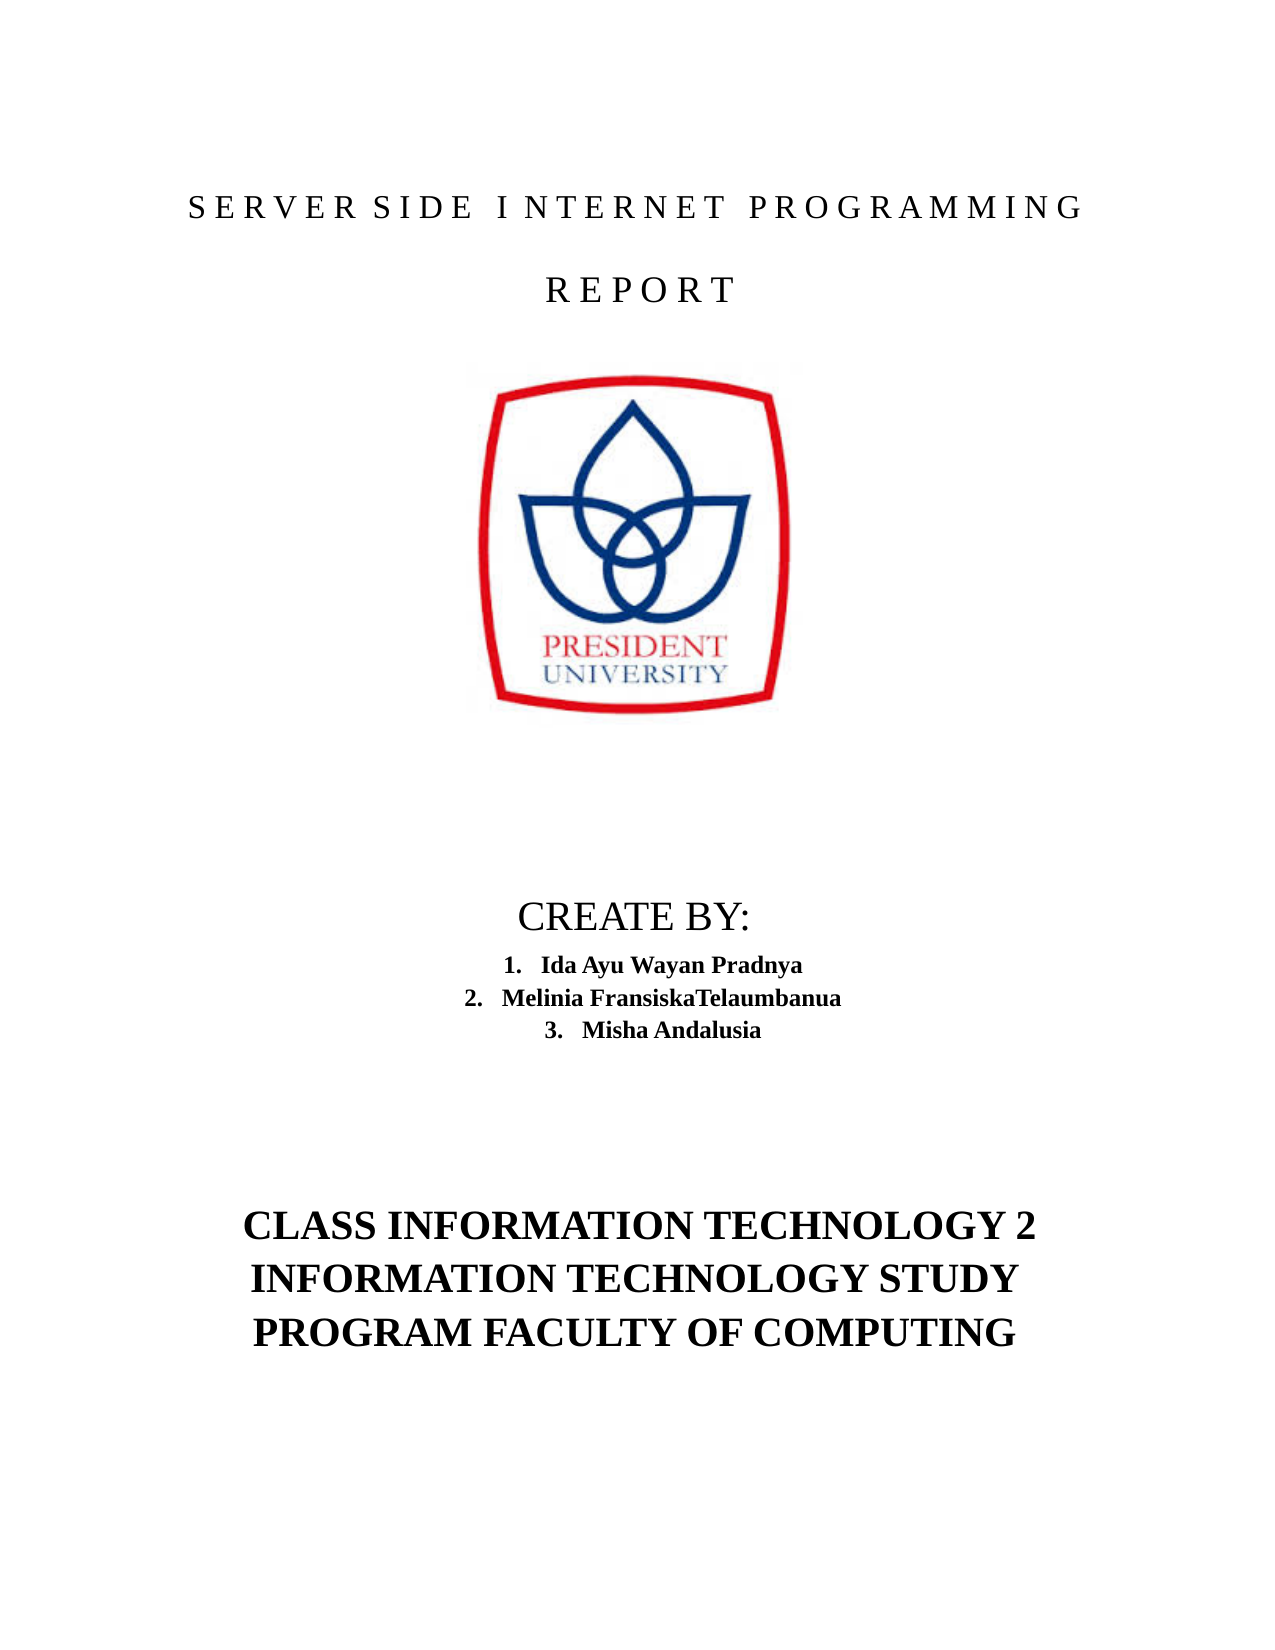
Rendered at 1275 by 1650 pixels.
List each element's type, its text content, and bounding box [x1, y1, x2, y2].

list Misha Andalusia [187, 1015, 1118, 1044]
subtitle CREATE BY: [149, 892, 1118, 939]
subtitle S E R V E R S I D E I N T E R N E T P R O G R A M M I N G [150, 187, 1118, 226]
subtitle R E P O R T [150, 268, 1118, 311]
list Ida Ayu Wayan Pradnya [187, 951, 1118, 979]
list Melinia FransiskaTelaumbanua [187, 983, 1118, 1011]
picture [465, 362, 803, 728]
text CLASS INFORMATION TECHNOLOGY 2 INFORMATION TECHNOLOGY STUDY PROGRAM FACULTY OF COMPUTING [150, 1200, 1118, 1355]
